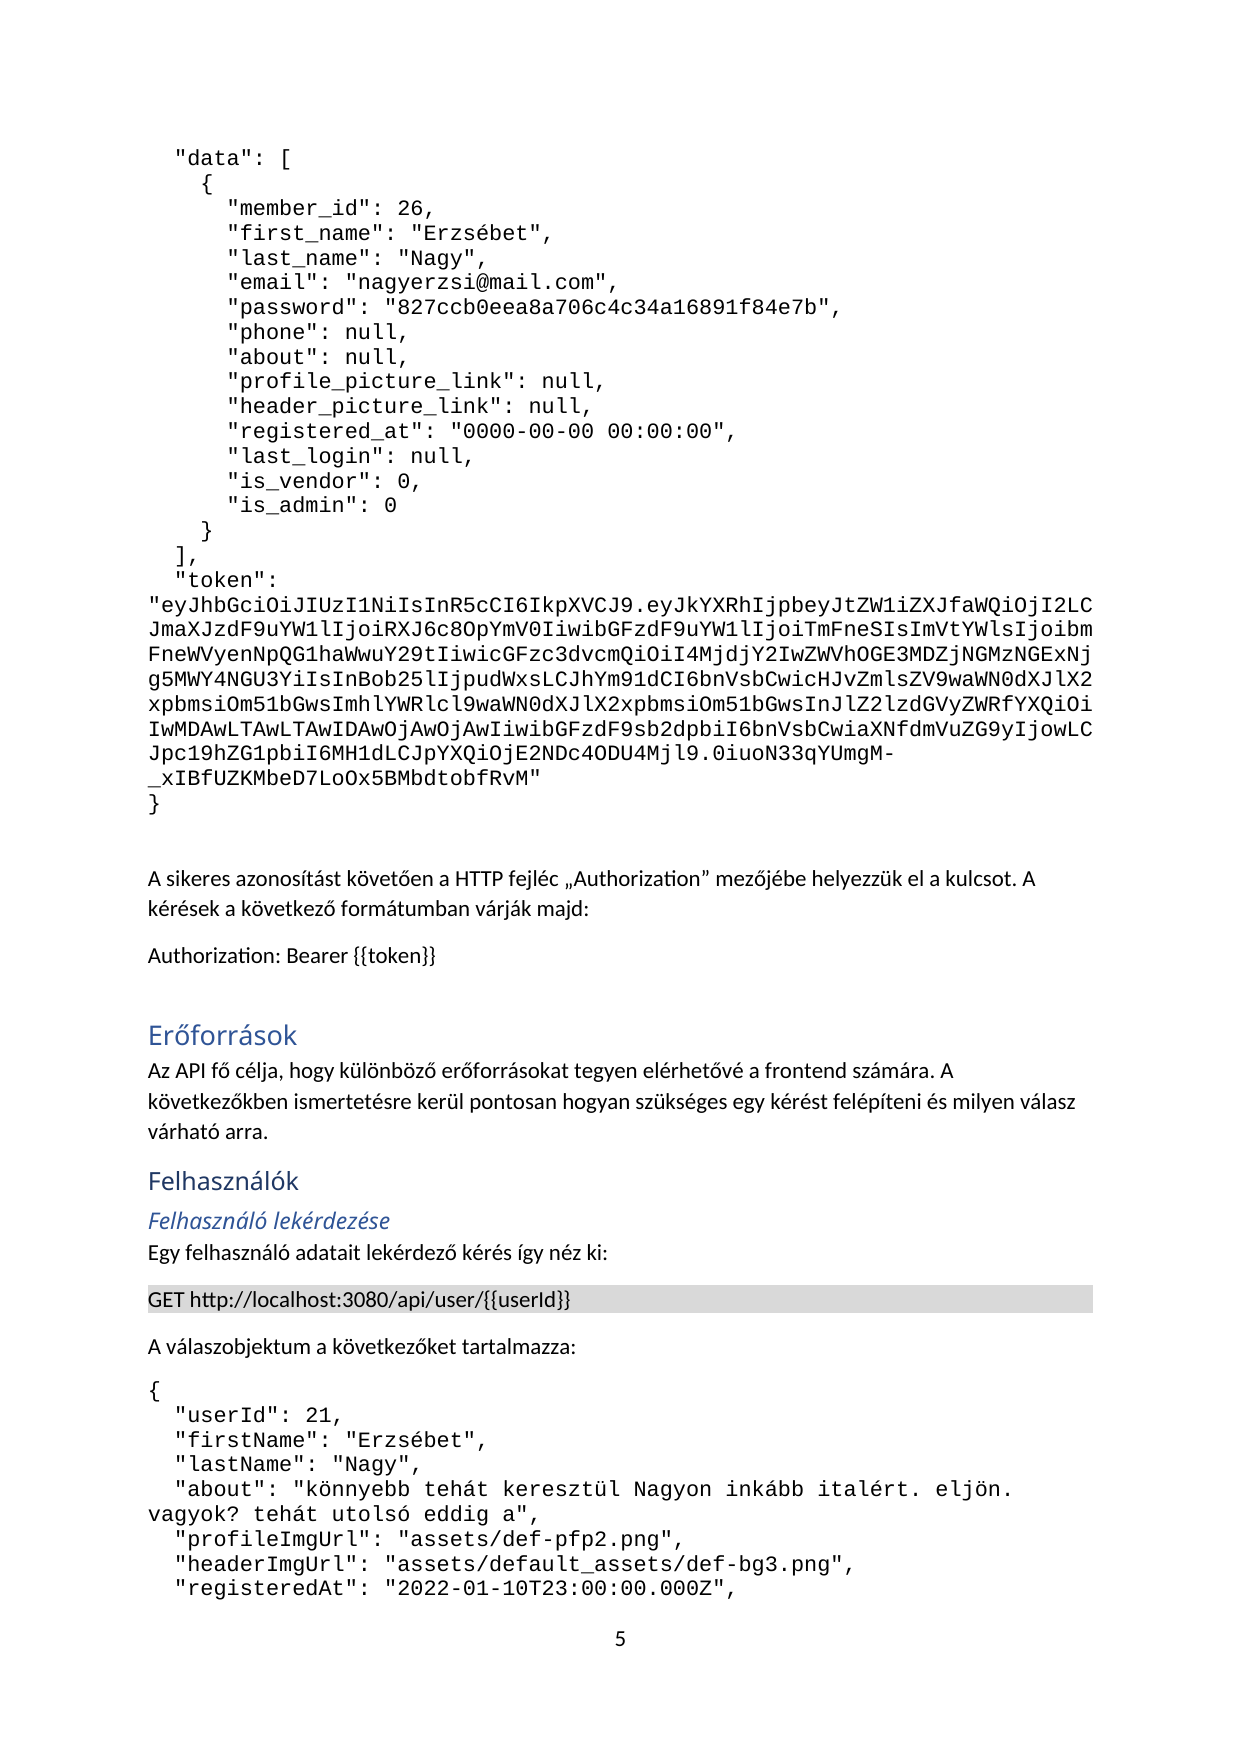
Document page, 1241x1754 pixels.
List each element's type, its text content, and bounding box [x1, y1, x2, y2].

text "header_picture_link": null, [148, 396, 1093, 420]
text GET http://localhost:3080/api/user/{{userId}} [148, 1285, 1093, 1313]
text "about": "könnyebb tehát keresztül Nagyon inkább italért. eljön. vagyok? tehát utolsó eddig a", [148, 1478, 1093, 1528]
text ], [148, 544, 1093, 569]
text "password": "827ccb0eea8a706c4c34a16891f84e7b", [148, 296, 1093, 321]
text "registeredAt": "2022-01-10T23:00:00.000Z", [148, 1577, 1093, 1602]
text } [148, 519, 1093, 544]
text "member_id": 26, [148, 197, 1093, 222]
text { [148, 172, 1093, 197]
text "last_login": null, [148, 445, 1093, 470]
text "registered_at": "0000-00-00 00:00:00", [148, 420, 1093, 445]
text "lastName": "Nagy", [148, 1453, 1093, 1478]
text "profile_picture_link": null, [148, 371, 1093, 396]
text "is_admin": 0 [148, 495, 1093, 519]
text "is_vendor": 0, [148, 470, 1093, 495]
text "about": null, [148, 346, 1093, 371]
text "token": "eyJhbGciOiJIUzI1NiIsInR5cCI6IkpXVCJ9.eyJkYXRhIjpbeyJtZW1iZXJfaWQiOjI2LCJmaXJzdF9uYW1lIjoiRXJ6c8OpYmV0IiwibGFzdF9uYW1lIjoiTmFneSIsImVtYWlsIjoibmFneWVyenNpQG1haWwuY29tIiwicGFzc3dvcmQiOiI4MjdjY2IwZWVhOGE3MDZjNGMzNGExNjg5MWY4NGU3YiIsInBob25lIjpudWxsLCJhYm91dCI6bnVsbCwicHJvZmlsZV9waWN0dXJlX2xpbmsiOm51bGwsImhlYWRlcl9waWN0dXJlX2xpbmsiOm51bGwsInJlZ2lzdGVyZWRfYXQiOiIwMDAwLTAwLTAwIDAwOjAwOjAwIiwibGFzdF9sb2dpbiI6bnVsbCwiaXNfdmVuZG9yIjowLCJpc19hZG1pbiI6MH1dLCJpYXQiOjE2NDc4ODU4Mjl9.0iuoN33qYUmgM-_xIBfUZKMbeD7LoOx5BMbdtobfRvM" [148, 569, 1093, 792]
text "email": "nagyerzsi@mail.com", [148, 272, 1093, 296]
subtitle Erőforrások [148, 1017, 1093, 1054]
text Egy felhasználó adatait lekérdező kérés így néz ki: [148, 1238, 1093, 1267]
text "userId": 21, [148, 1404, 1093, 1429]
text A sikeres azonosítást követően a HTTP fejléc „Authorization” mezőjébe helyezzük el a kulcsot. A kérések a következő formátumban várják majd: [148, 864, 1093, 922]
text "profileImgUrl": "assets/def-pfp2.png", [148, 1528, 1093, 1553]
text "firstName": "Erzsébet", [148, 1429, 1093, 1453]
text "data": [ [148, 148, 1093, 172]
text Authorization: Bearer {{token}} [148, 941, 1093, 969]
text "first_name": "Erzsébet", [148, 222, 1093, 247]
text "headerImgUrl": "assets/default_assets/def-bg3.png", [148, 1553, 1093, 1577]
text "phone": null, [148, 321, 1093, 346]
subtitle Felhasználó lekérdezése [148, 1205, 1093, 1236]
text "last_name": "Nagy", [148, 247, 1093, 272]
text Az API fő célja, hogy különböző erőforrásokat tegyen elérhetővé a frontend számára. A következőkben ismertetésre kerül pontosan hogyan szükséges egy kérést felépíteni és milyen válasz várható arra. [148, 1057, 1093, 1145]
text { [148, 1379, 1093, 1404]
text A válaszobjektum a következőket tartalmazza: [148, 1332, 1093, 1360]
subtitle Felhasználók [148, 1164, 1093, 1198]
text } [148, 792, 1093, 817]
